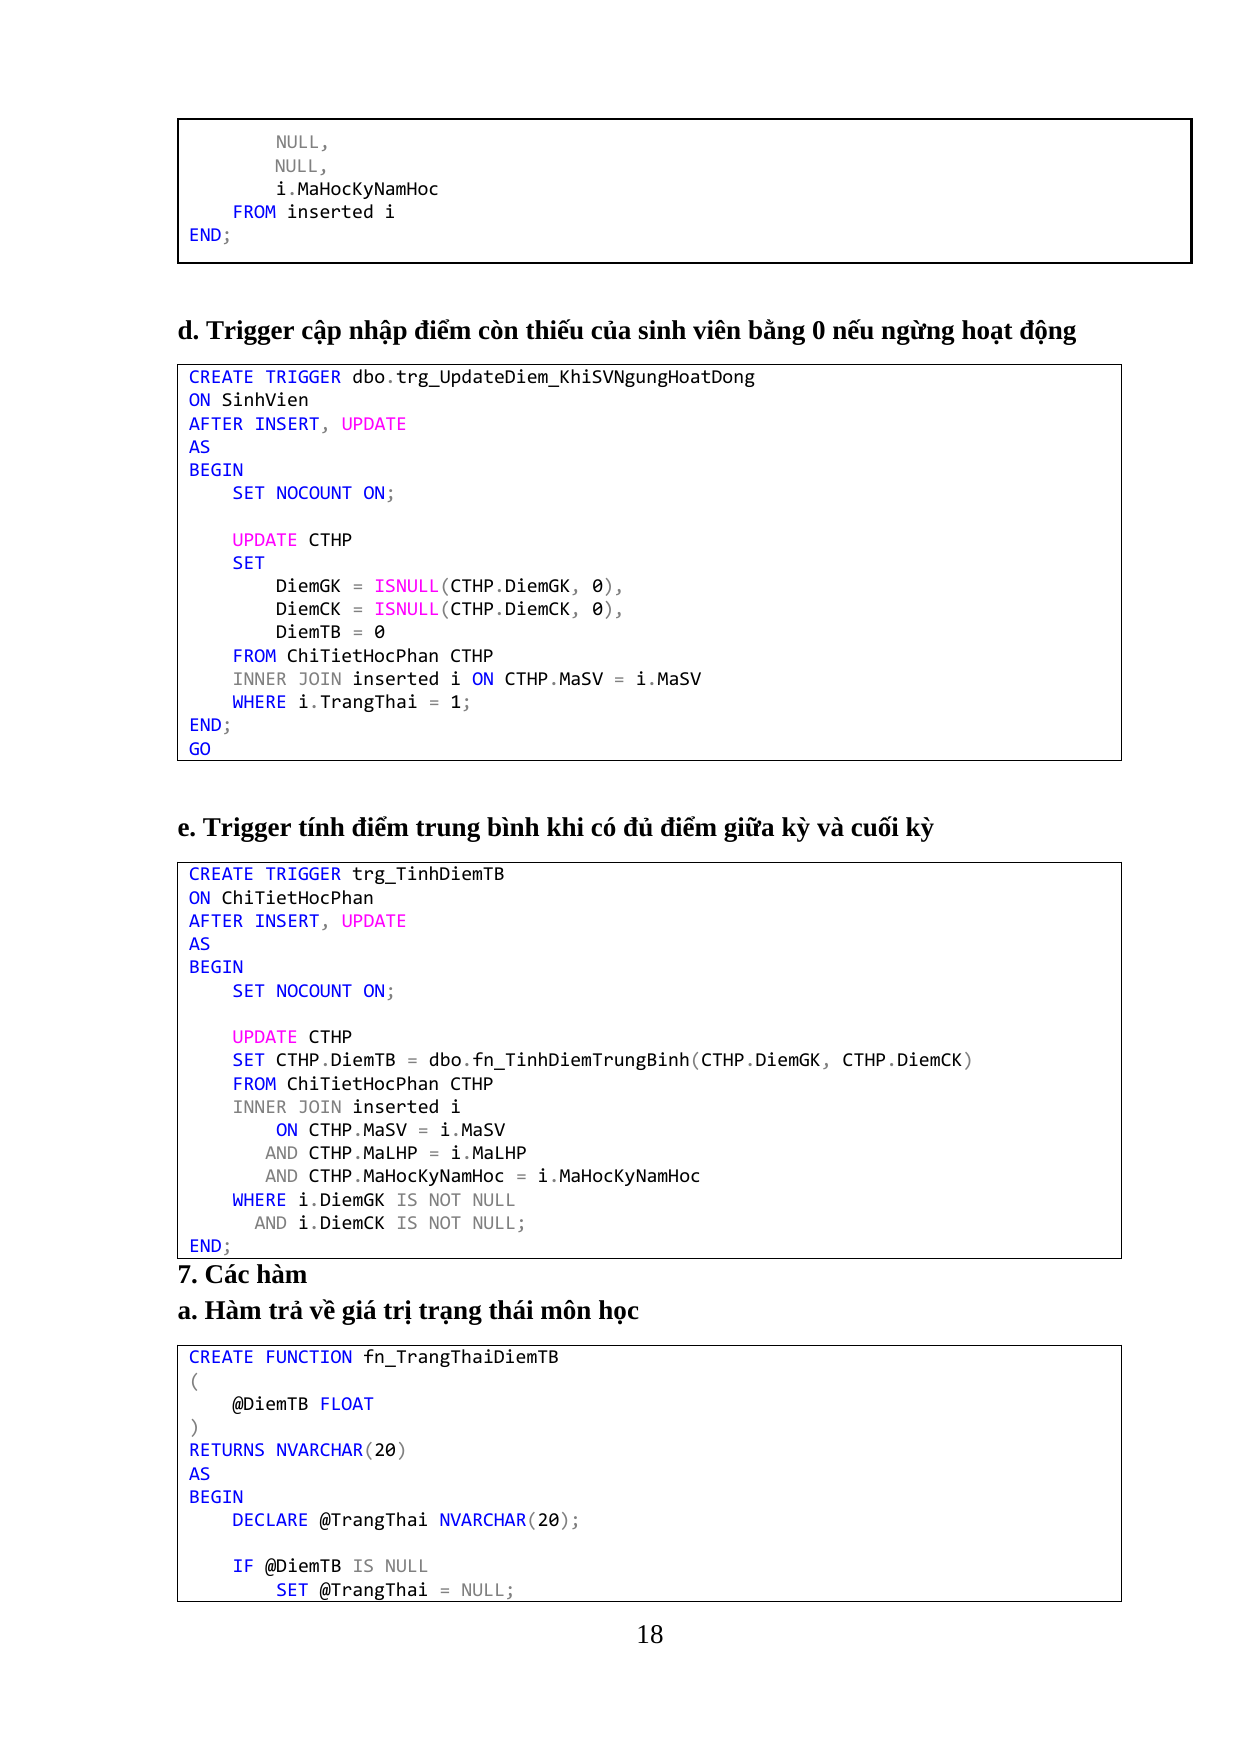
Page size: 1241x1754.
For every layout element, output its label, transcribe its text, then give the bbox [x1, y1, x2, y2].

text a. Hàm trả về giá trị trạng thái môn học [177, 1294, 1122, 1326]
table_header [179, 120, 1190, 262]
table_header CREATE TRIGGER dbo.trg_UpdateDiem_KhiSVNgungHoatDong ON SinhVien AFTER INSERT, UPDATE AS BEGIN SET NOCOUNT ON; UPDATE CTHP SET DiemGK = ISNULL(CTHP.DiemGK, 0), DiemCK = ISNULL(CTHP.DiemCK, 0), DiemTB = 0 FROM ChiTietHocPhan CTHP INNER JOIN inserted i ON CTHP.MaSV = i.MaSV WHERE i.TrangThai = 1; END; GO [178, 365, 1121, 760]
subtitle 7. Các hàm [177, 1259, 1122, 1290]
text e. Trigger tính điểm trung bình khi có đủ điểm giữa kỳ và cuối kỳ [177, 811, 1122, 843]
text d. Trigger cập nhập điểm còn thiếu của sinh viên bằng 0 nếu ngừng hoạt động [177, 314, 1122, 345]
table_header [178, 1346, 1121, 1601]
table_header CREATE TRIGGER trg_TinhDiemTB ON ChiTietHocPhan AFTER INSERT, UPDATE AS BEGIN SET NOCOUNT ON; UPDATE CTHP SET CTHP.DiemTB = dbo.fn_TinhDiemTrungBinh(CTHP.DiemGK, CTHP.DiemCK) FROM ChiTietHocPhan CTHP INNER JOIN inserted i ON CTHP.MaSV = i.MaSV AND CTHP.MaLHP = i.MaLHP AND CTHP.MaHocKyNamHoc = i.MaHocKyNamHoc WHERE i.DiemGK IS NOT NULL AND i.DiemCK IS NOT NULL; END; [178, 863, 1121, 1258]
